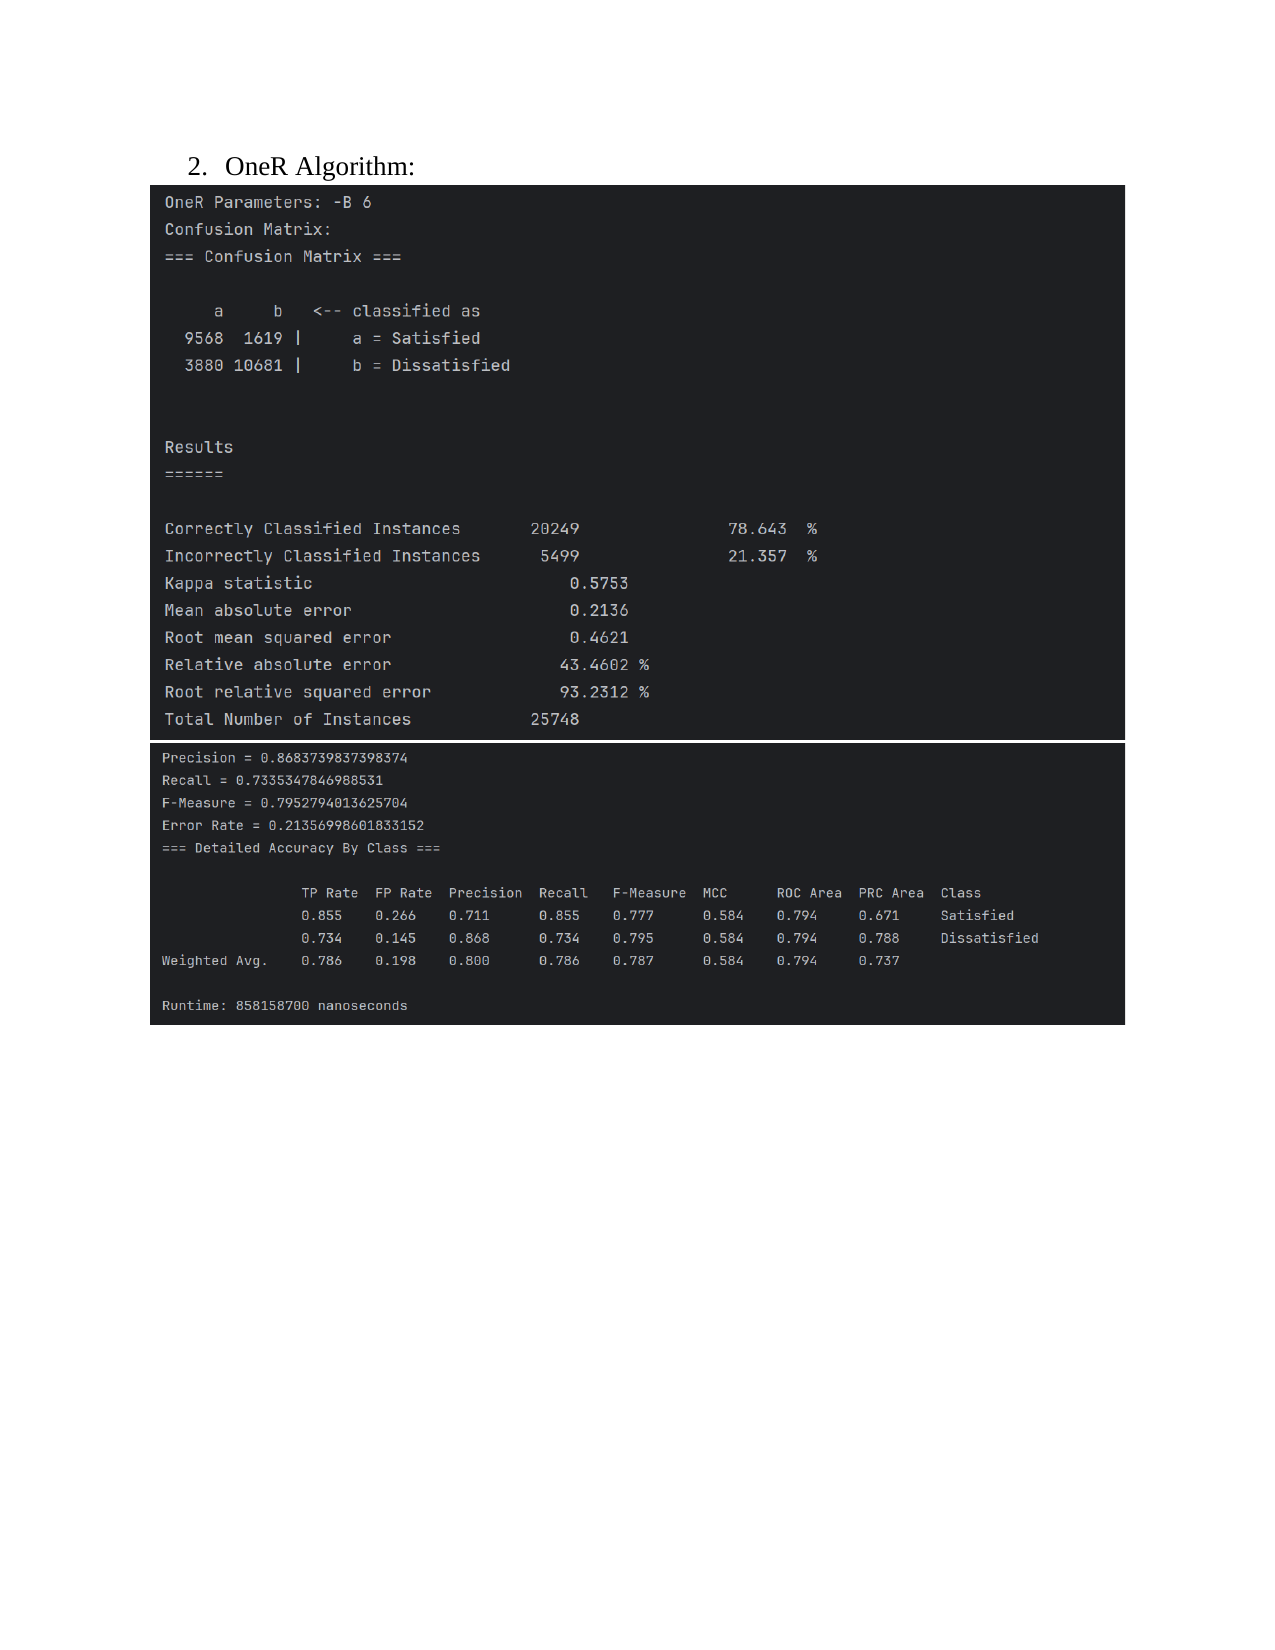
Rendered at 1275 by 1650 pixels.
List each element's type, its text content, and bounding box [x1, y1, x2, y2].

picture [150, 743, 1125, 1025]
picture [150, 185, 1125, 740]
subtitle OneR Algorithm: [187, 150, 1125, 181]
